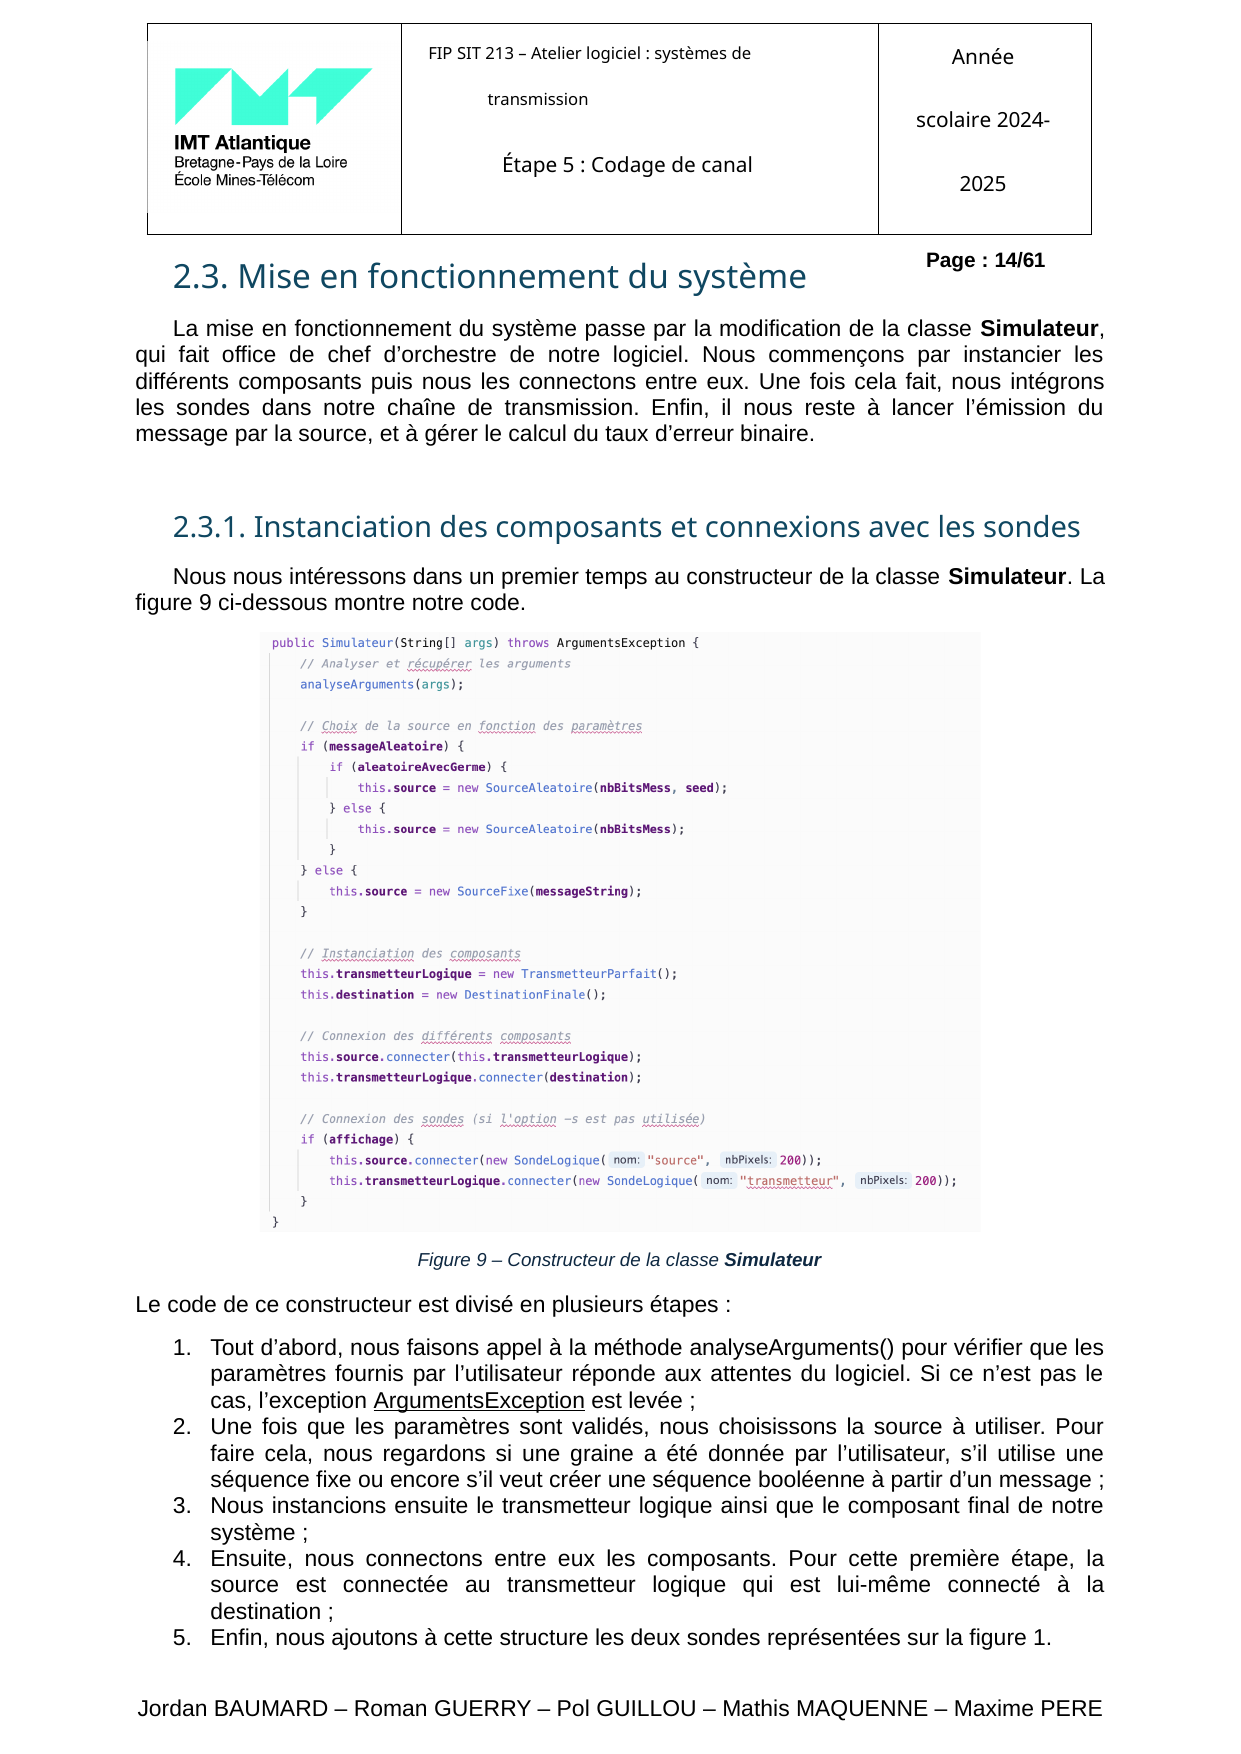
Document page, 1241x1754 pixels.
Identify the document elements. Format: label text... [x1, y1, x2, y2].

picture [147, 41, 401, 213]
list Enfin, nous ajoutons à cette structure les deux sondes représentées sur la figure 1. [173, 1624, 1105, 1650]
list Une fois que les paramètres sont validés, nous choisissons la source à utiliser. Pour faire cela, nous regardons si une graine a été donnée par l’utilisateur, s’il utilise une séquence fixe ou encore s’il veut créer une séquence booléenne à partir d’un message ; [173, 1413, 1105, 1492]
picture [259, 632, 981, 1232]
list Tout d’abord, nous faisons appel à la méthode analyseArguments() pour vérifier que les paramètres fournis par l’utilisateur réponde aux attentes du logiciel. Si ce n’est pas le cas, l’exception ArgumentsException est levée ; [173, 1334, 1105, 1413]
list Ensuite, nous connectons entre eux les composants. Pour cette première étape, la source est connectée au transmetteur logique qui est lui-même connecté à la destination ; [173, 1545, 1105, 1624]
text Figure 9 – Constructeur de la classe Simulateur [135, 1249, 1105, 1270]
subtitle 2.3.1. Instanciation des composants et connexions avec les sondes [135, 506, 1105, 546]
text La mise en fonctionnement du système passe par la modification de la classe Simulateur, qui fait office de chef d’orchestre de notre logiciel. Nous commençons par instancier les différents composants puis nous les connectons entre eux. Une fois cela fait, nous intégrons les sondes dans notre chaîne de transmission. Enfin, il nous reste à lancer l’émission du message par la source, et à gérer le calcul du taux d’erreur binaire. [135, 315, 1105, 447]
text Nous nous intéressons dans un premier temps au constructeur de la classe Simulateur. La figure 9 ci-dessous montre notre code. [135, 563, 1105, 616]
list Nous instancions ensuite le transmetteur logique ainsi que le composant final de notre système ; [173, 1492, 1105, 1545]
text Le code de ce constructeur est divisé en plusieurs étapes : [135, 1291, 1105, 1317]
subtitle 2.3. Mise en fonctionnement du système [135, 253, 1105, 298]
